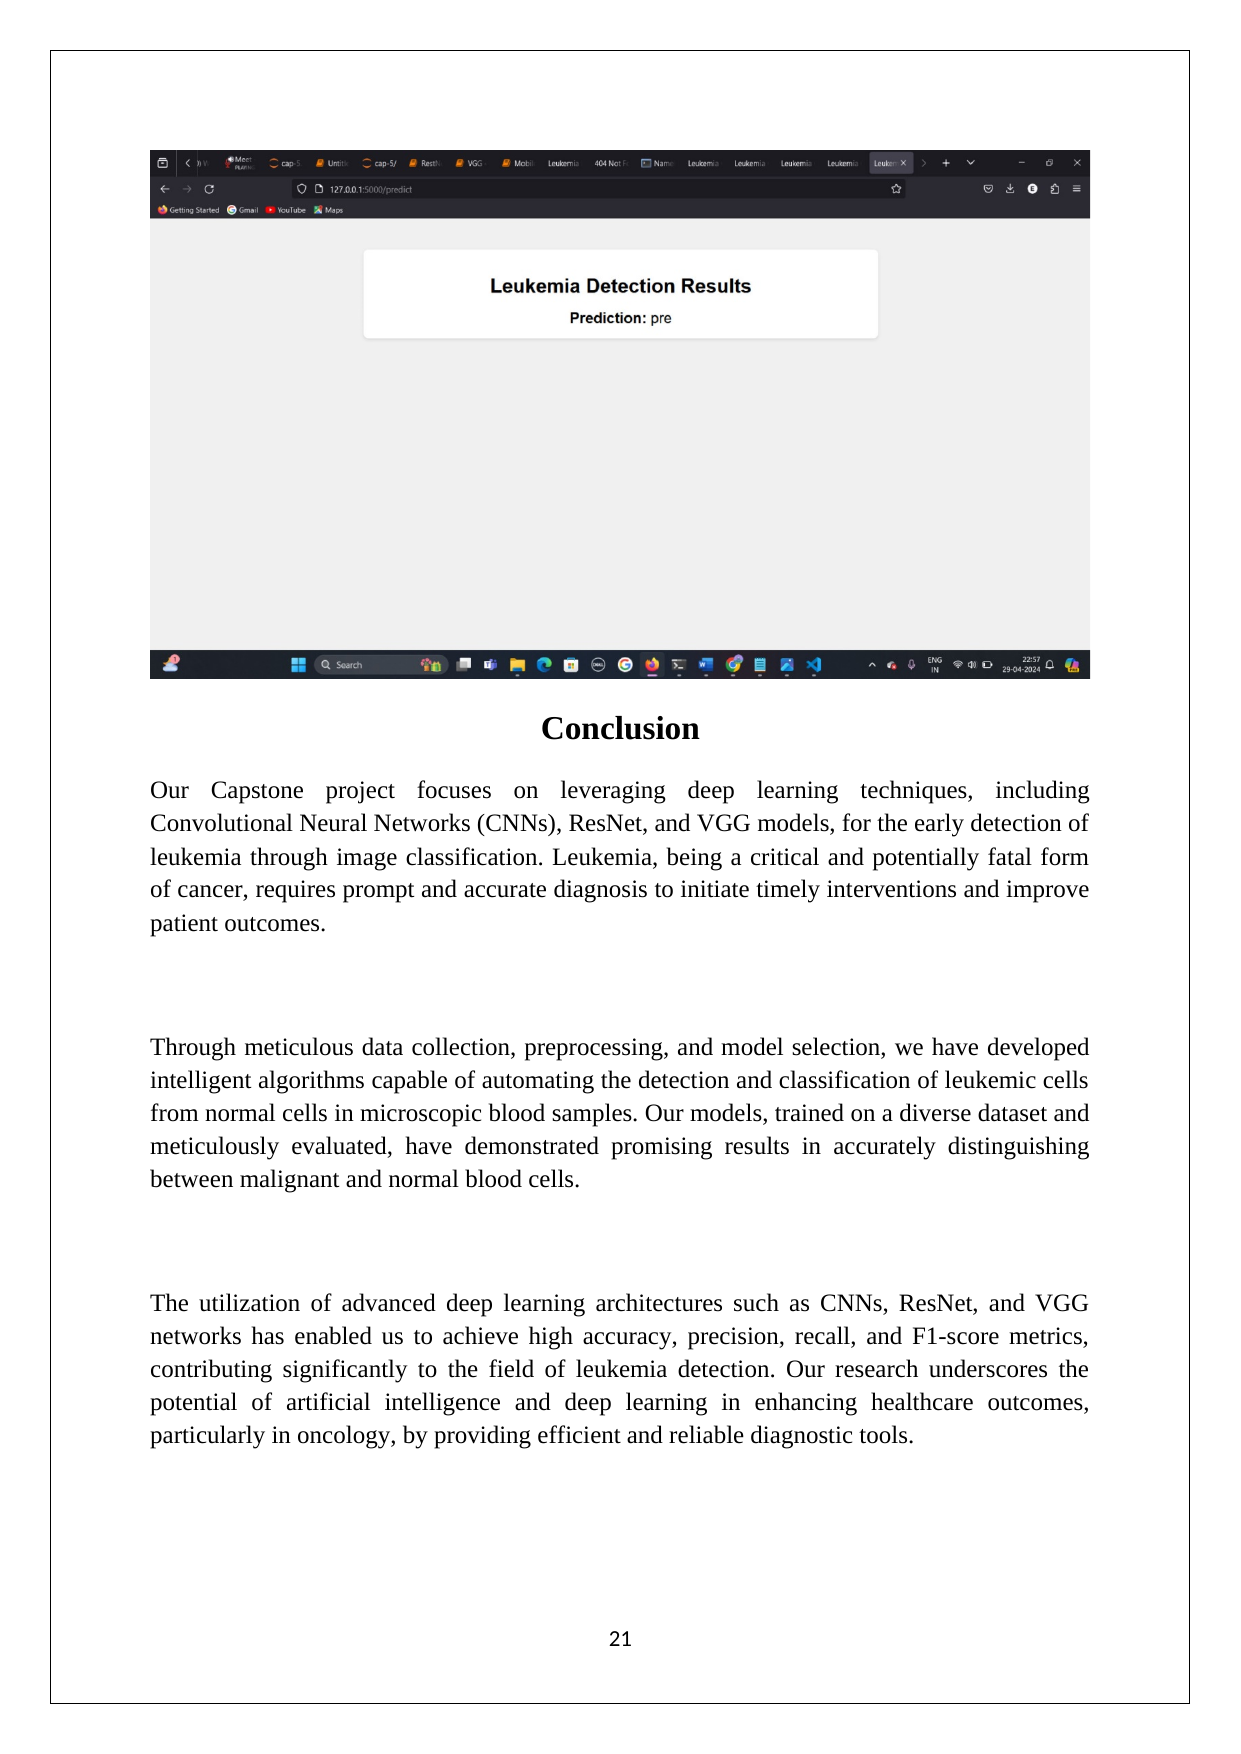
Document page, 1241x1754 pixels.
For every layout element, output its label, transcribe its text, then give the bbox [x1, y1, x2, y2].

text Conclusion [150, 708, 1090, 746]
text Through meticulous data collection, preprocessing, and model selection, we have developed intelligent algorithms capable of automating the detection and classification of leukemic cells from normal cells in microscopic blood samples. Our models, trained on a diverse dataset and meticulously evaluated, have demonstrated promising results in accurately distinguishing between malignant and normal blood cells. [150, 1032, 1090, 1193]
text Our Capstone project focuses on leveraging deep learning techniques, including Convolutional Neural Networks (CNNs), ResNet, and VGG models, for the early detection of leukemia through image classification. Leukemia, being a critical and potentially fatal form of cancer, requires prompt and accurate diagnosis to initiate timely interventions and improve patient outcomes. [150, 776, 1090, 936]
text The utilization of advanced deep learning architectures such as CNNs, ResNet, and VGG networks has enabled us to achieve high accuracy, precision, recall, and F1-score metrics, contributing significantly to the field of leukemia detection. Our research underscores the potential of artificial intelligence and deep learning in enhancing healthcare outcomes, particularly in oncology, by providing efficient and reliable diagnostic tools. [150, 1288, 1090, 1449]
picture [150, 150, 1091, 679]
